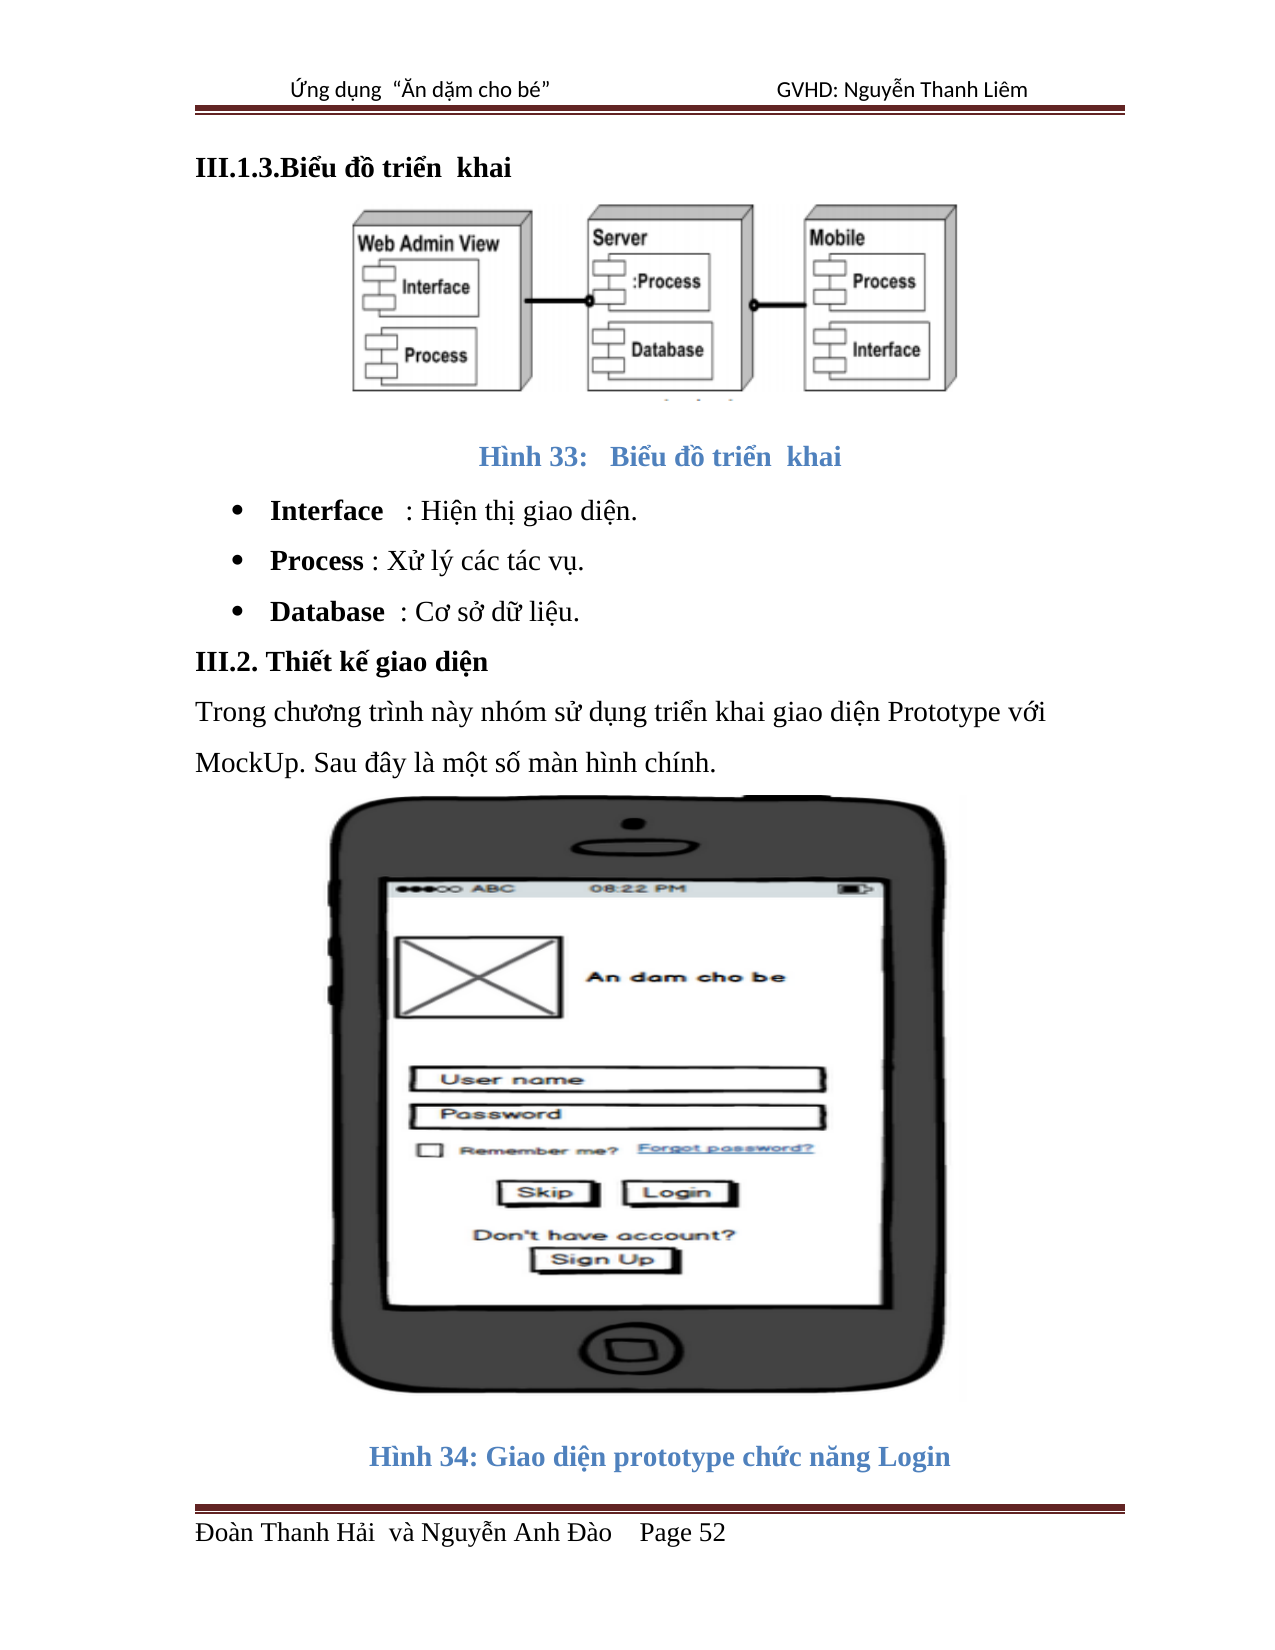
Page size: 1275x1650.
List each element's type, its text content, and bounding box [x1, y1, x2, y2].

text Hình 33: Biểu đồ triển khai [195, 439, 1125, 472]
list III.1.3.Biểu đồ triển khai [195, 150, 1125, 183]
list Process : Xử lý các tác vụ. [232, 543, 1125, 577]
picture [278, 795, 967, 1402]
picture [345, 200, 975, 401]
text Hình 34: Giao diện prototype chức năng Login [195, 1439, 1125, 1473]
list Database : Cơ sở dữ liệu. [232, 594, 1125, 627]
list Interface : Hiện thị giao diện. [232, 493, 1125, 527]
list III.2. Thiết kế giao diện [195, 644, 1125, 678]
list Trong chương trình này nhóm sử dụng triển khai giao diện Prototype với MockUp. Sau đây là một số màn hình chính. [195, 694, 1125, 778]
